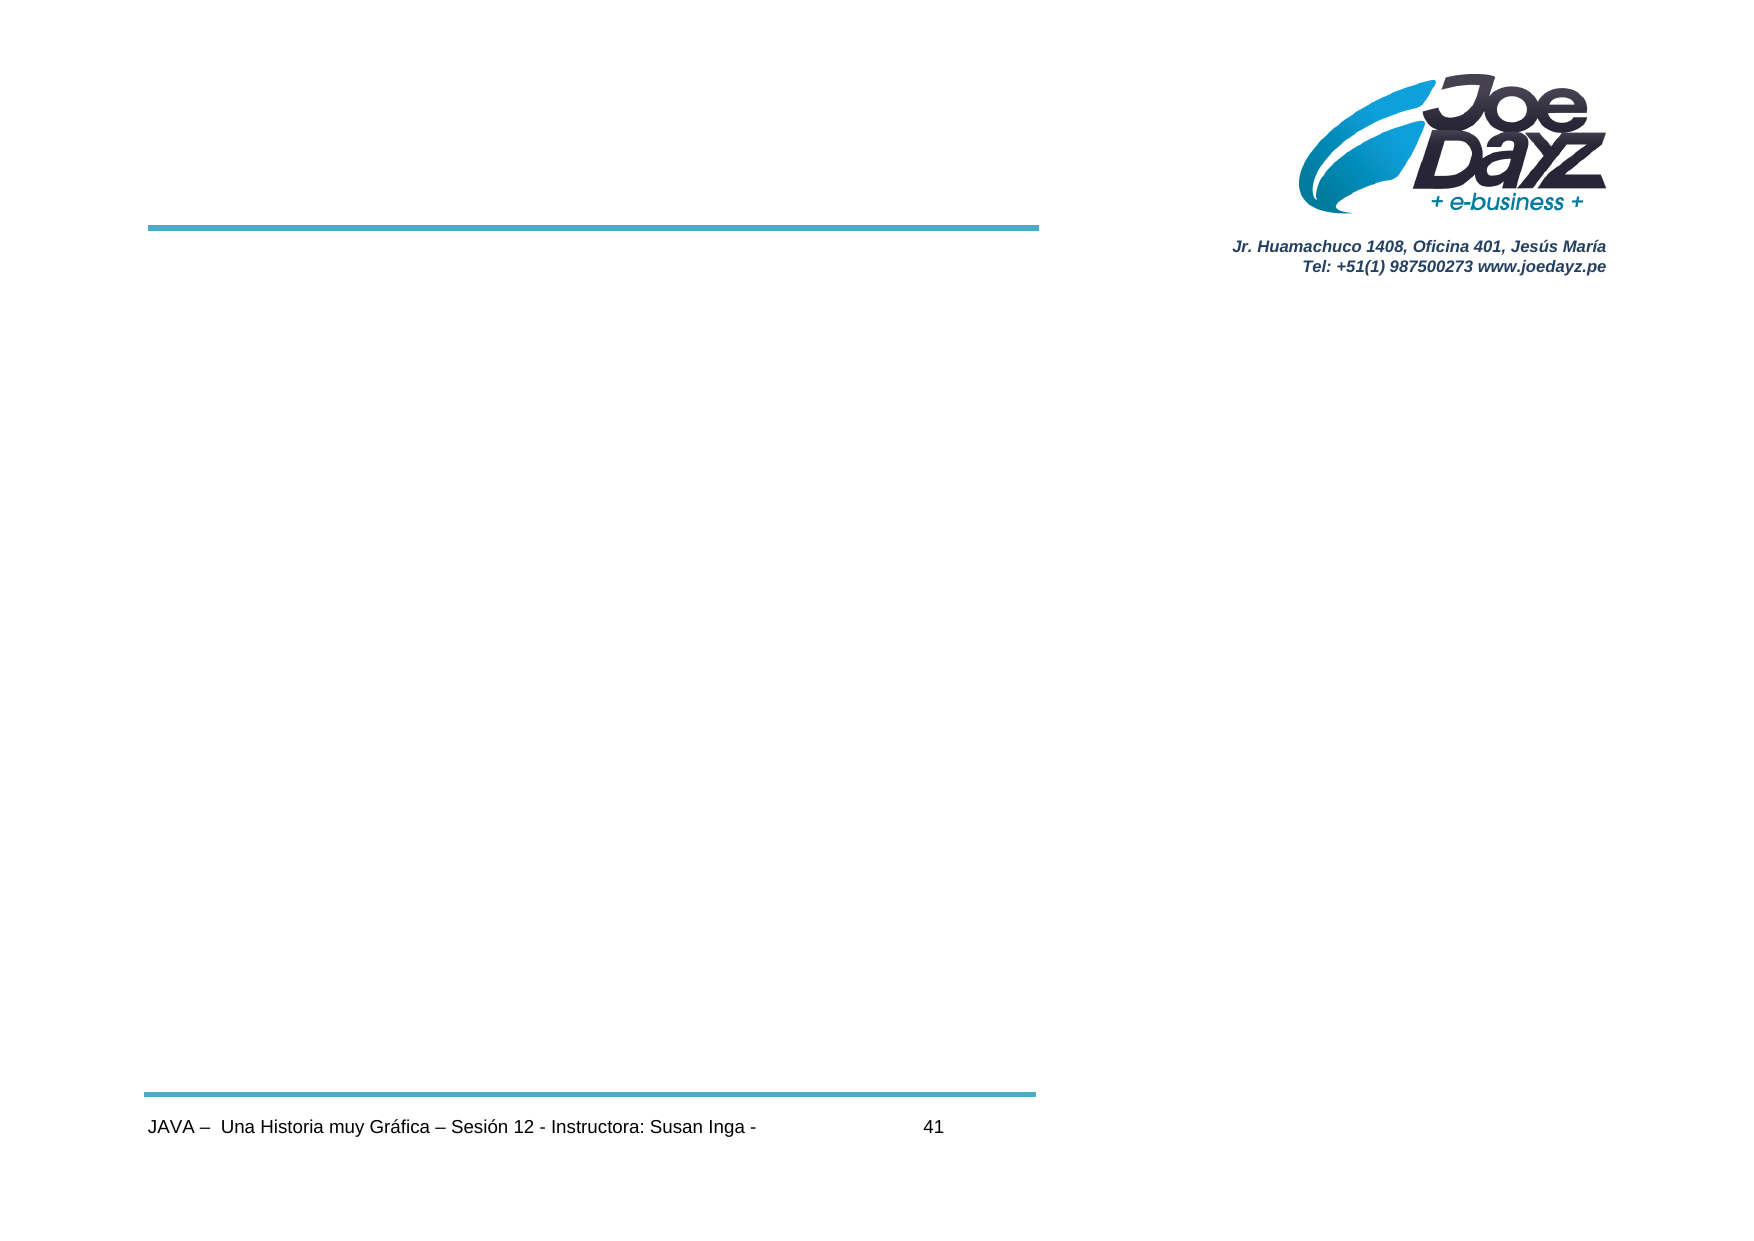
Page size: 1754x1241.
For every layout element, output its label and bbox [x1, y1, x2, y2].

picture [1298, 187, 1334, 214]
picture [1298, 73, 1607, 214]
